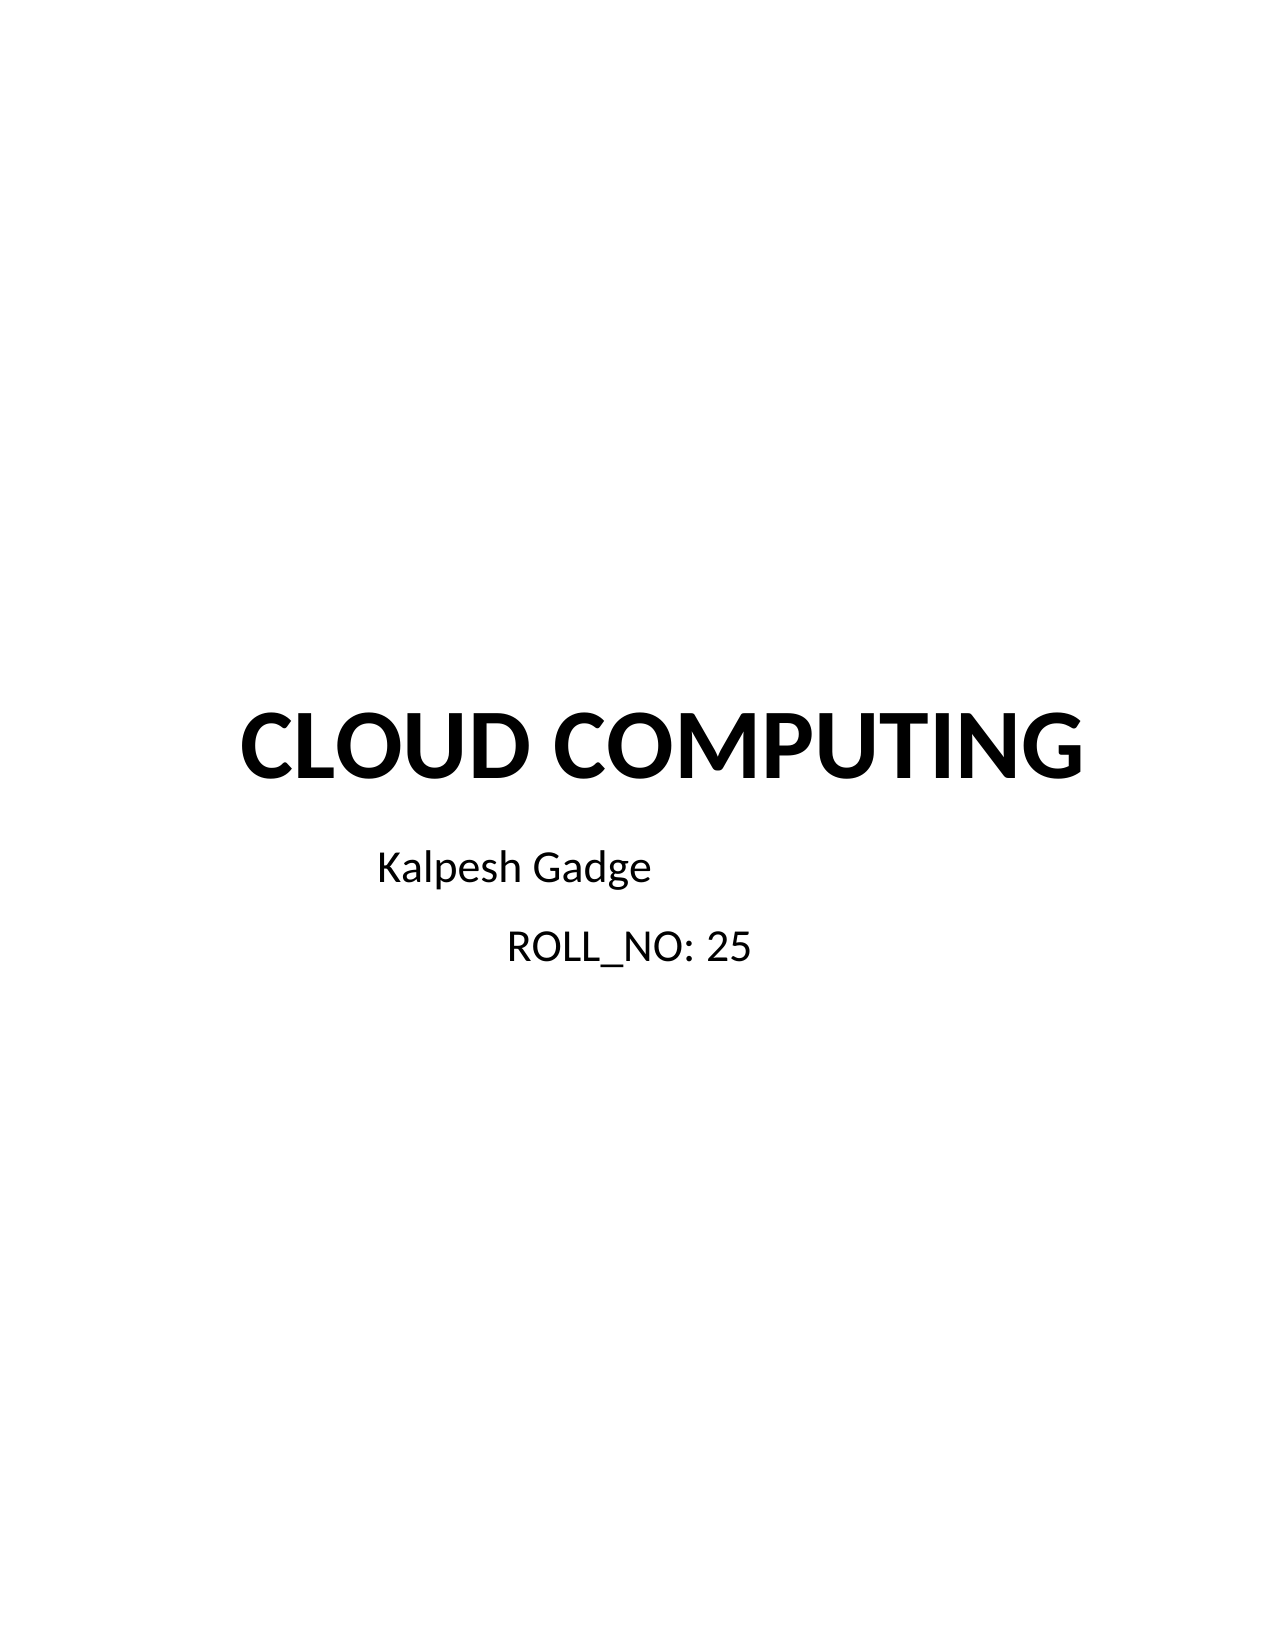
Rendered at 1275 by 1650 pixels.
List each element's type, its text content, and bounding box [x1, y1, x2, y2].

text CLOUD COMPUTING [201, 682, 1125, 804]
text Kalpesh Gadge [150, 838, 1125, 894]
text ROLL_NO: 25 [507, 917, 1125, 973]
